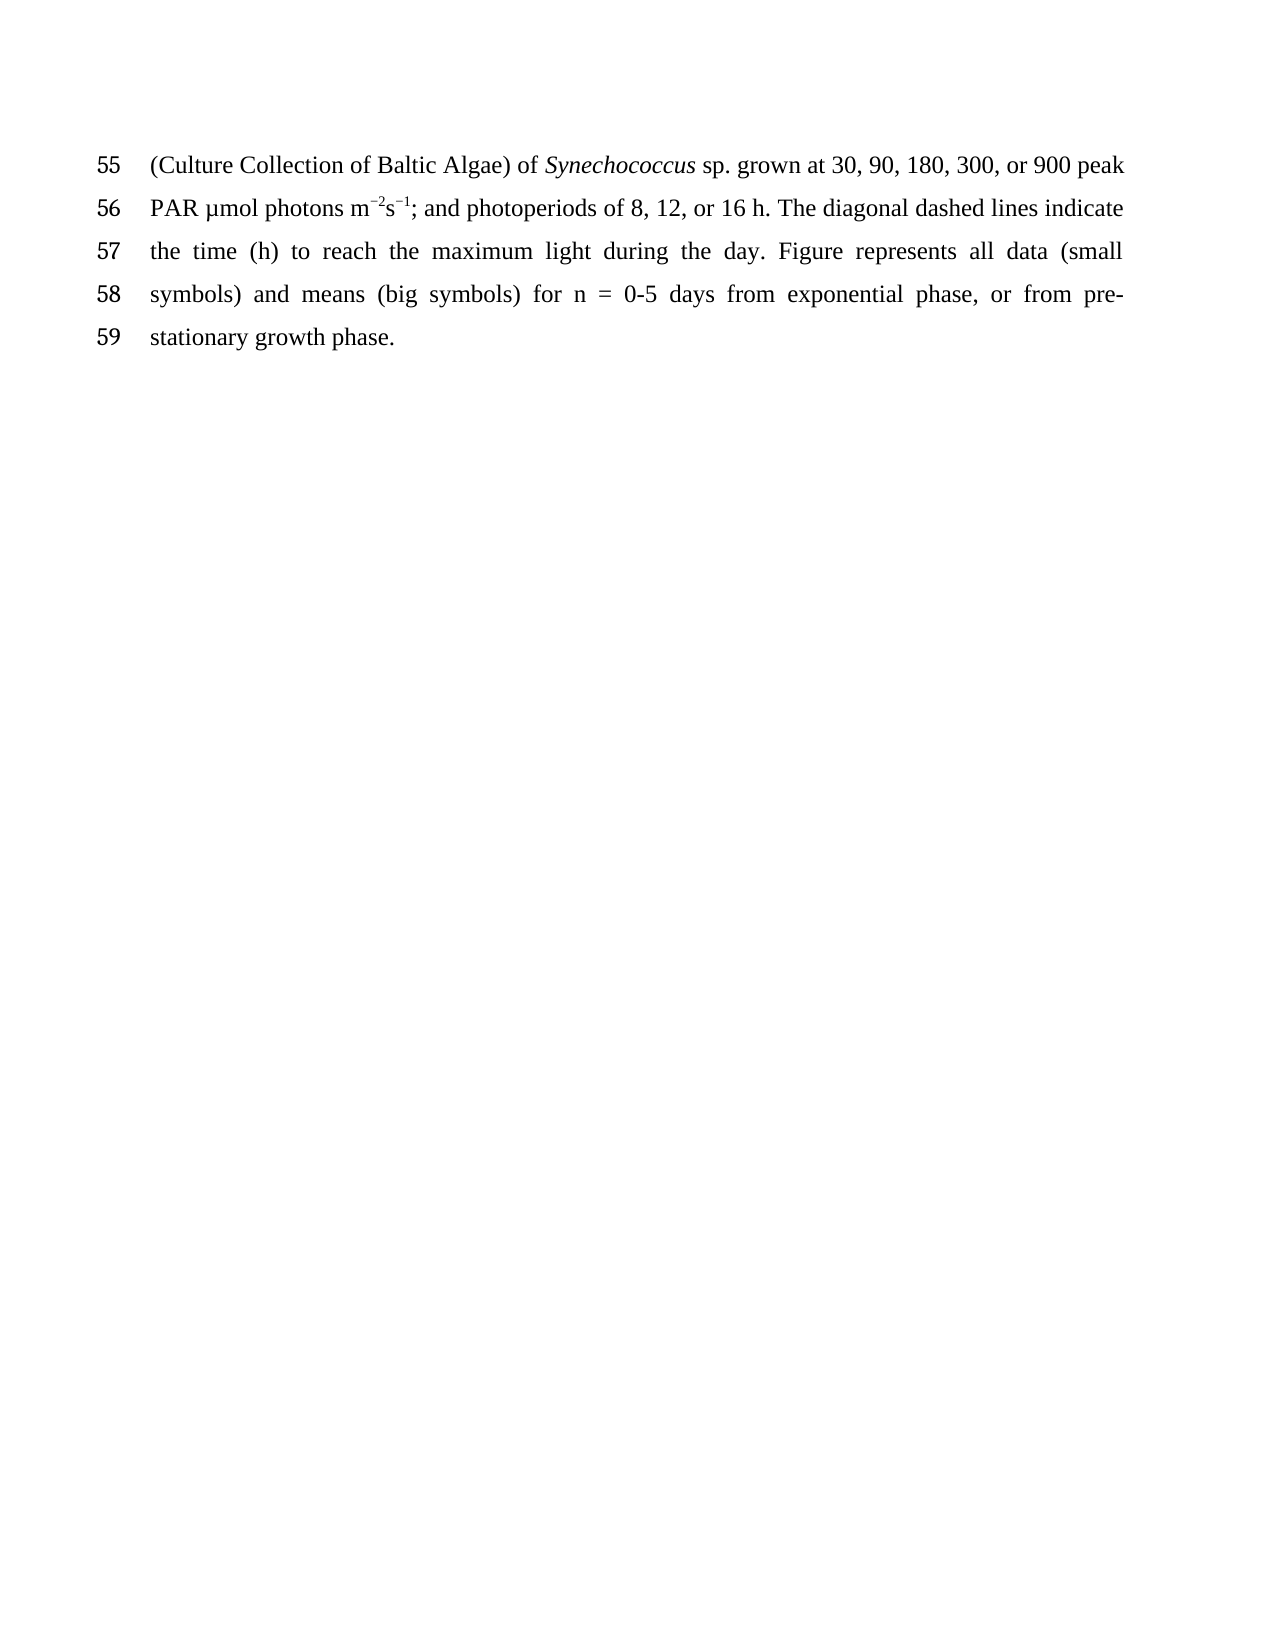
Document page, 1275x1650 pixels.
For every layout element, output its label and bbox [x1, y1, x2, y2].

text [150, 150, 1125, 351]
